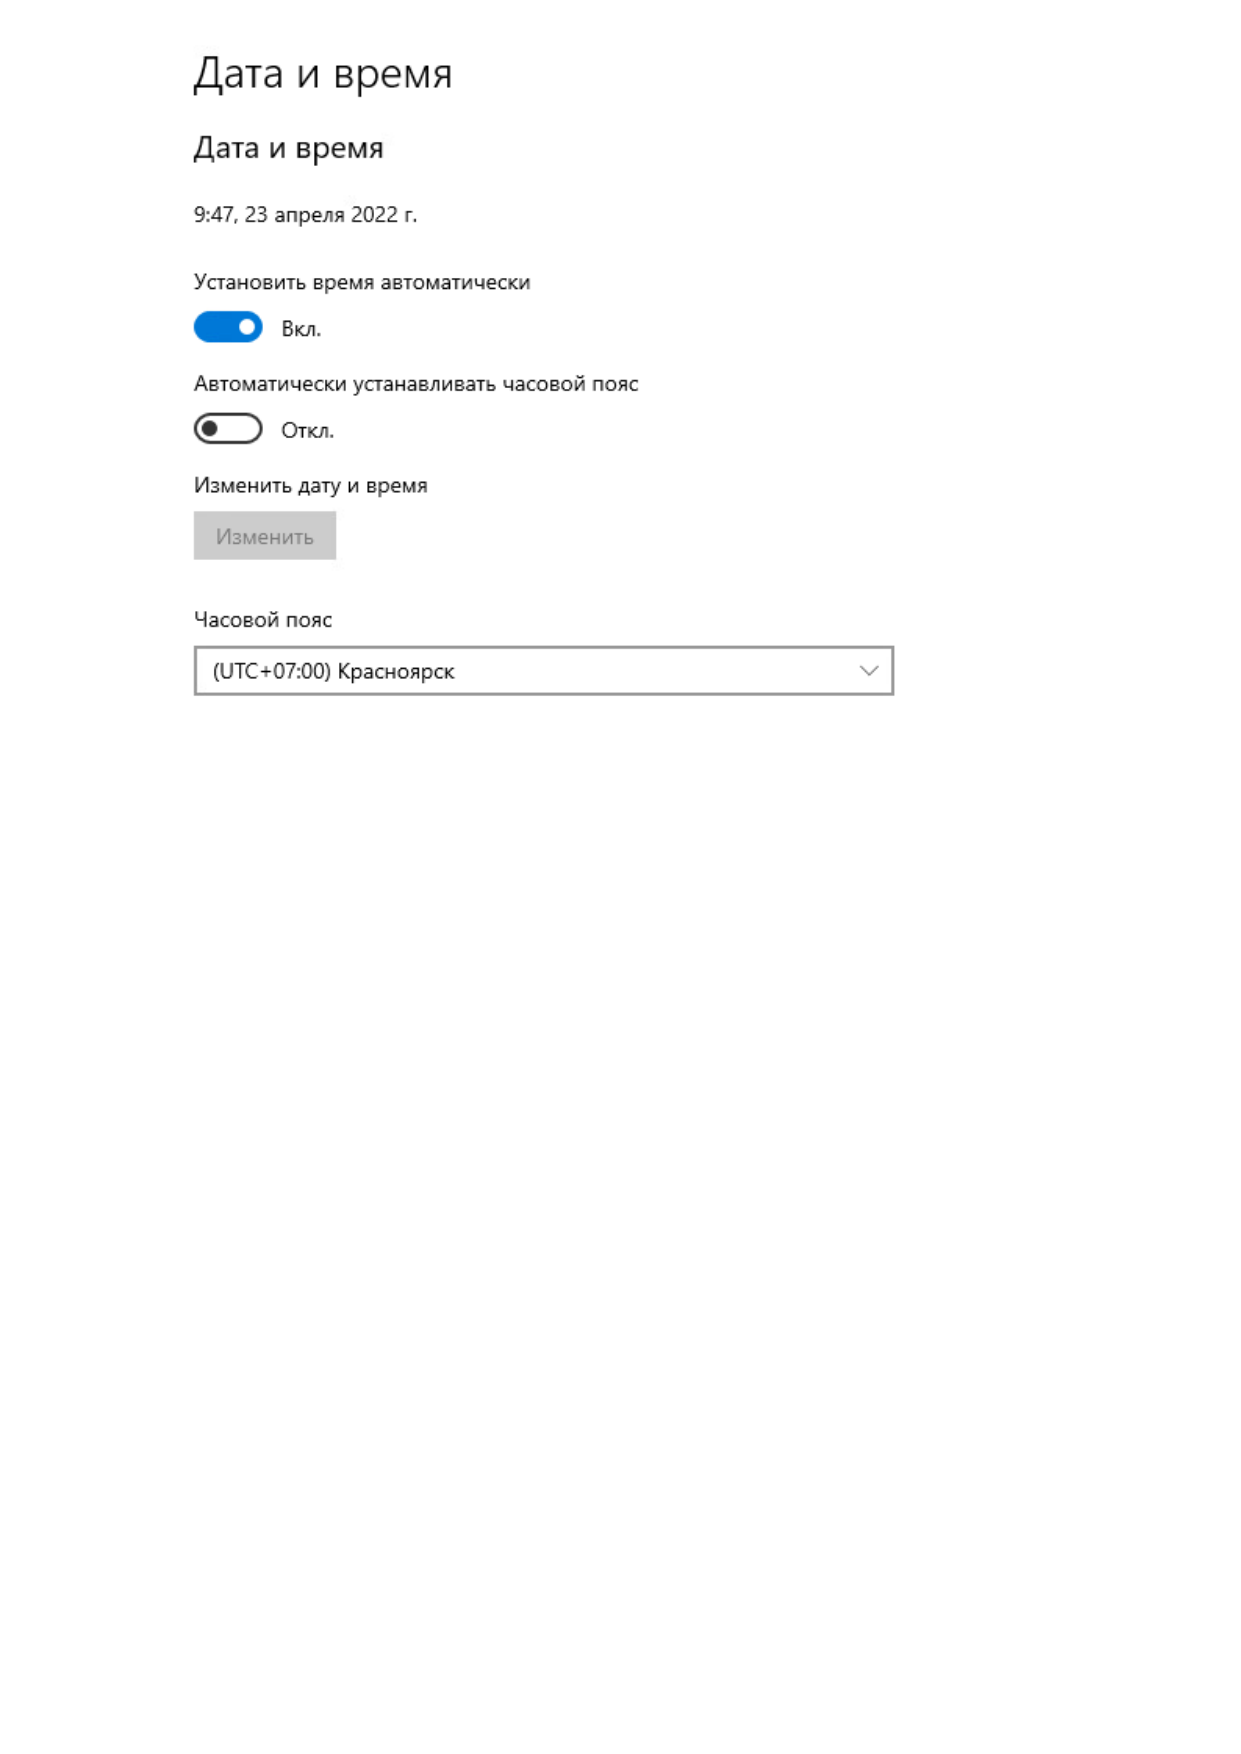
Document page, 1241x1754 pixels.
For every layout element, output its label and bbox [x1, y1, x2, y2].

picture [177, 44, 965, 732]
